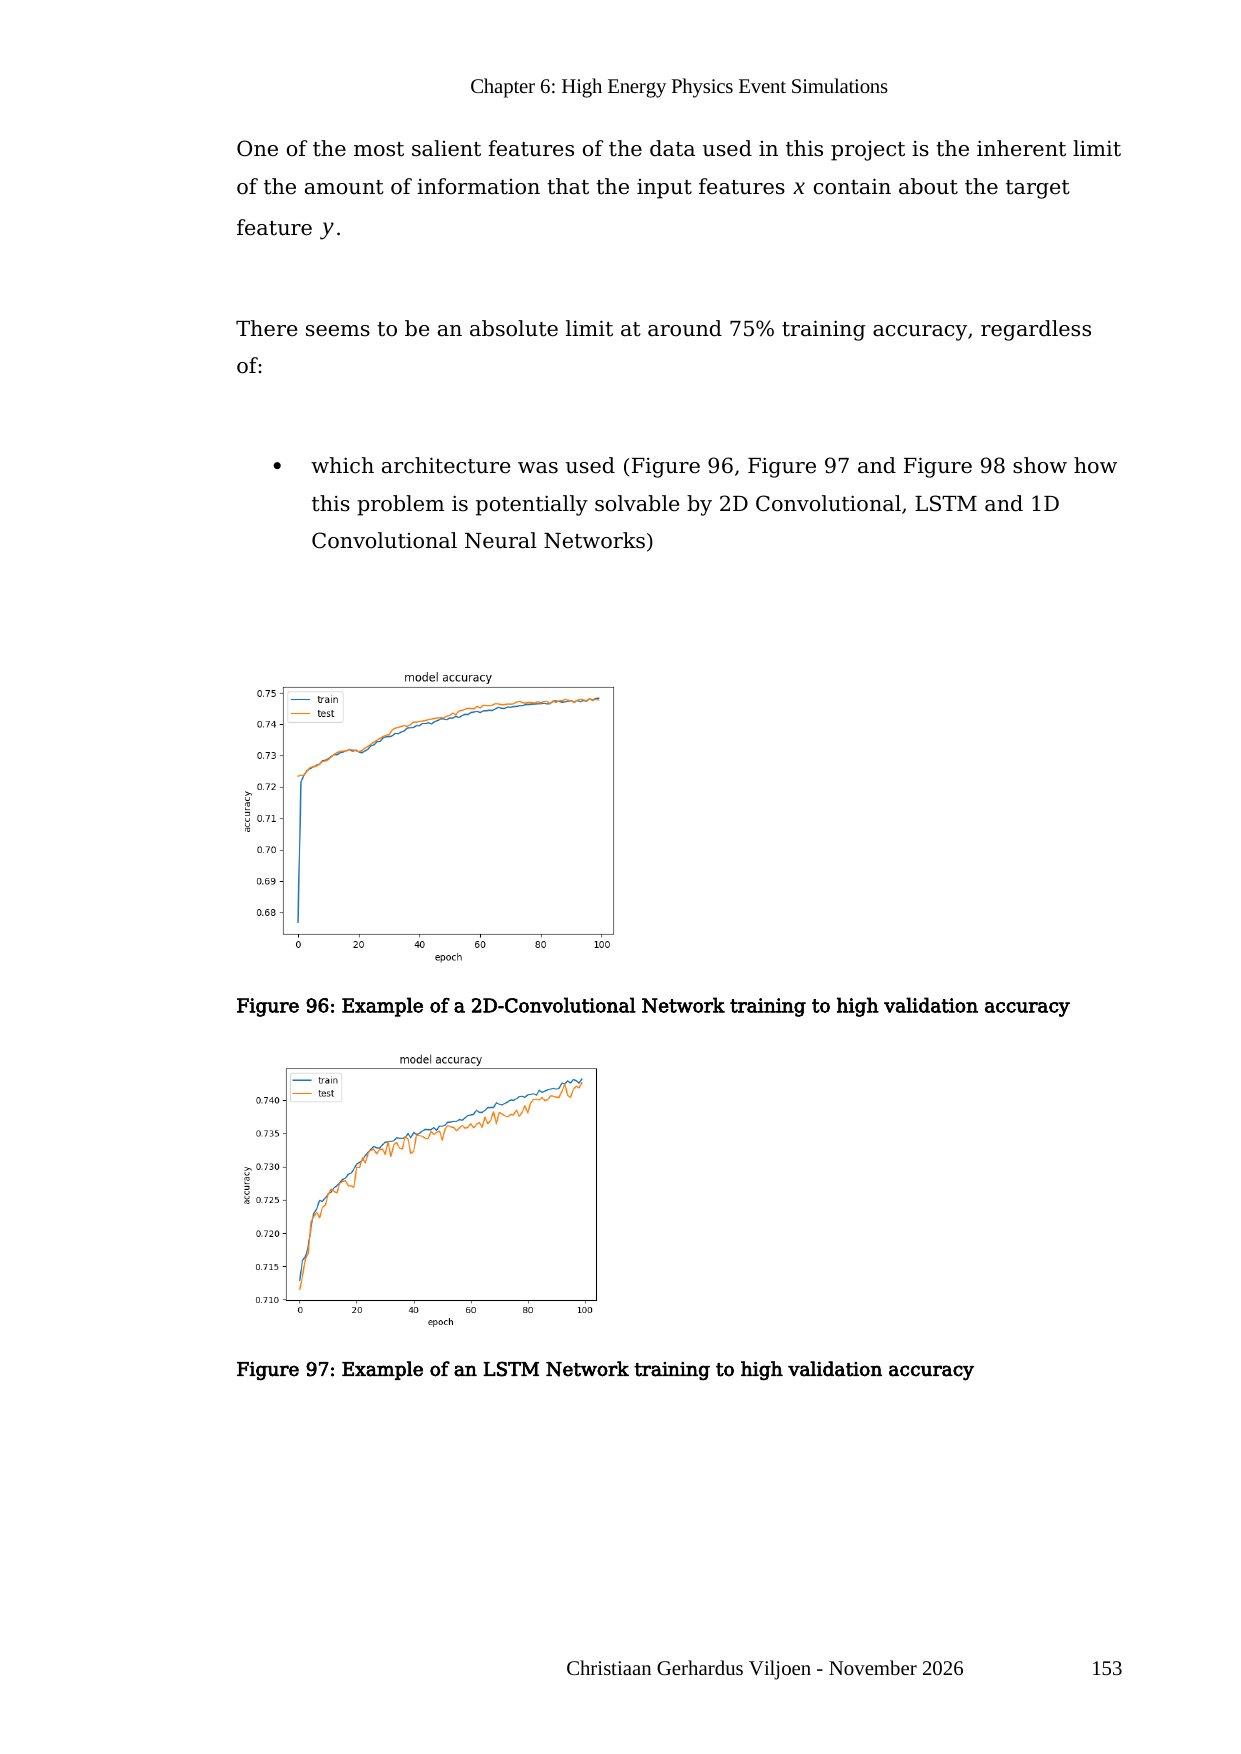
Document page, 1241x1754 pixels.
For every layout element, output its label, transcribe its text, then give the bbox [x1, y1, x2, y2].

list which architecture was used (Figure 96, Figure 97 and Figure 98 show how this problem is potentially solvable by 2D Convolutional, LSTM and 1D Convolutional Neural Networks) [274, 453, 1122, 553]
text There seems to be an absolute limit at around 75% training accuracy, regardless of: [236, 316, 1122, 378]
text Figure 96: Example of a 2D-Convolutional Network training to high validation accuracy [236, 994, 1122, 1016]
picture [236, 1048, 604, 1333]
picture [236, 665, 622, 969]
text Figure 97: Example of an LSTM Network training to high validation accuracy [236, 1357, 1122, 1380]
text One of the most salient features of the data used in this project is the inherent limit of the amount of information that the input features contain about the target feature . [236, 135, 1122, 241]
